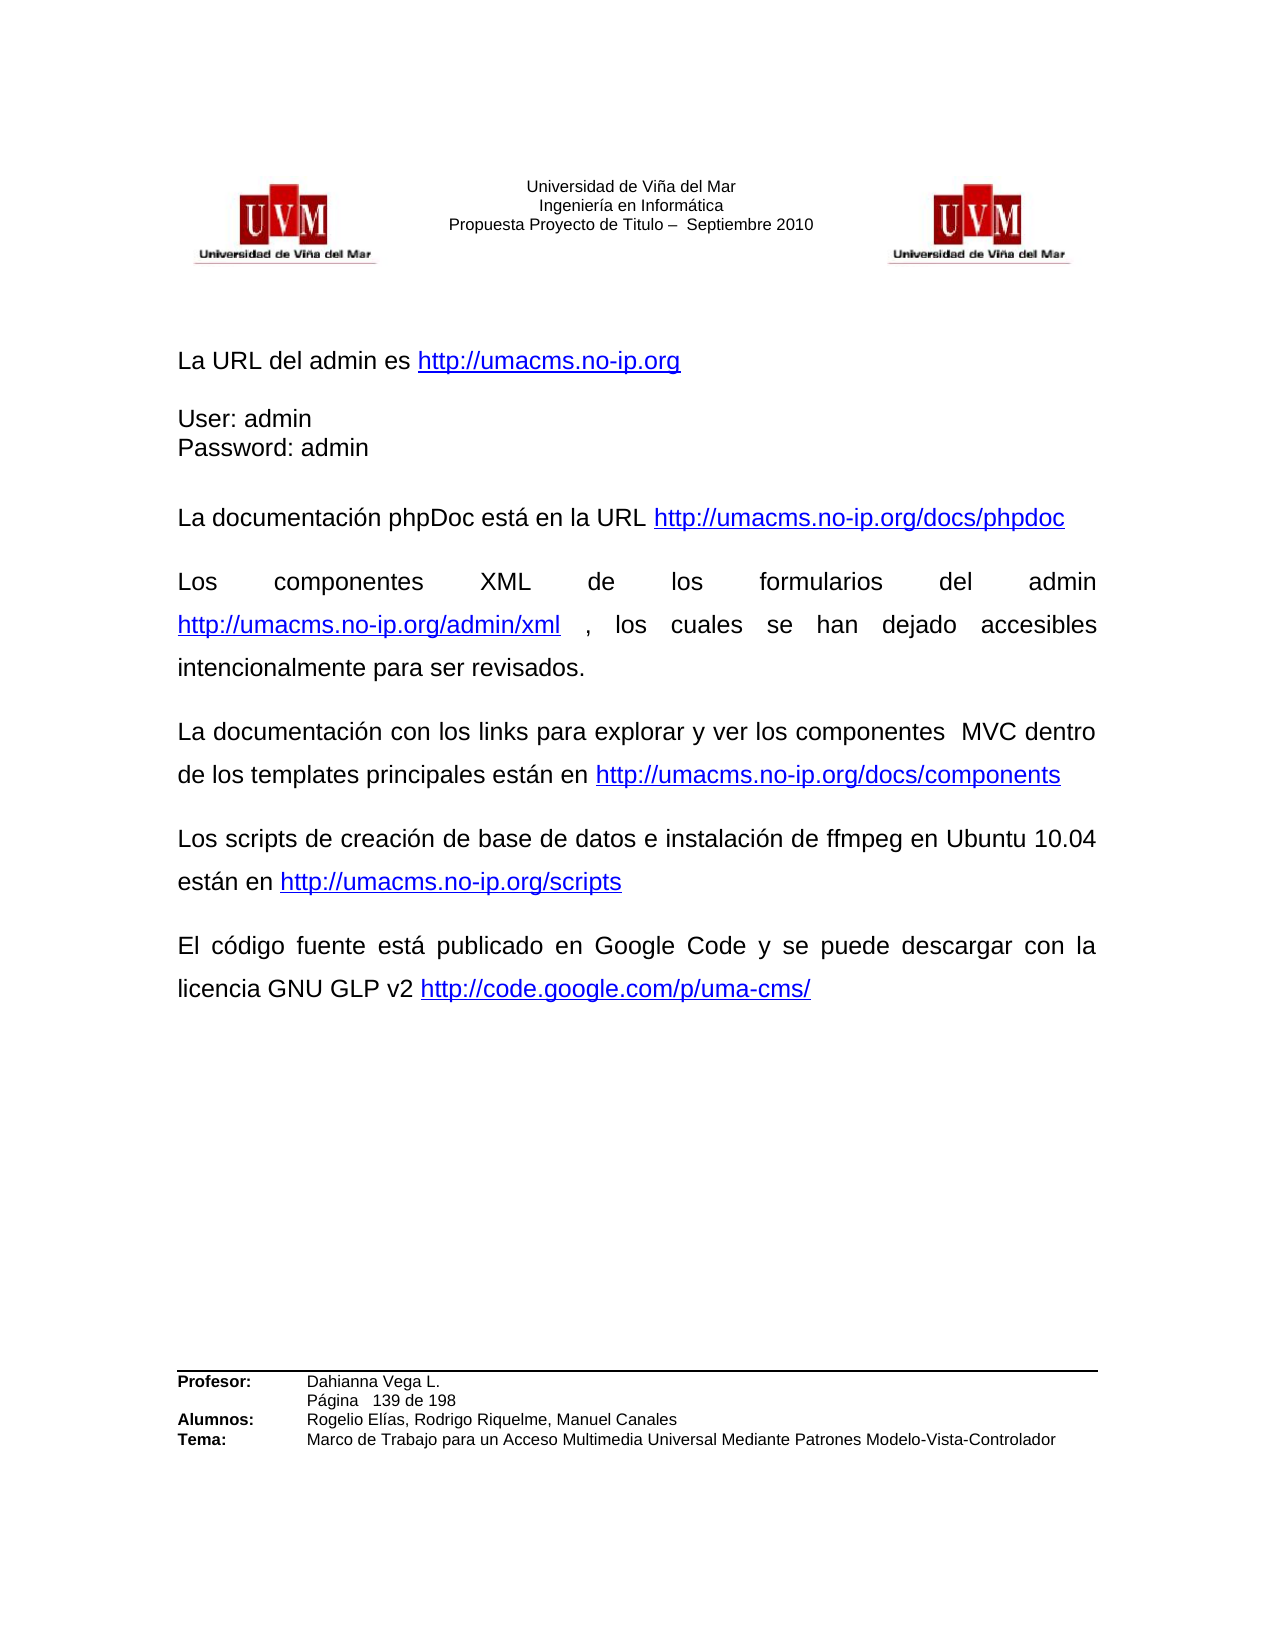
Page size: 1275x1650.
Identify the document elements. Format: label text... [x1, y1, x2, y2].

text La URL del admin es http://umacms.no-ip.org [177, 346, 1098, 375]
text El código fuente está publicado en Google Code y se puede descargar con la licencia GNU GLP v2 http://code.google.com/p/uma-cms/ [177, 931, 1098, 1003]
picture [871, 176, 1084, 267]
picture [177, 176, 390, 267]
text Los componentes XML de los formularios del admin http://umacms.no-ip.org/admin/xml , los cuales se han dejado accesibles intencionalmente para ser revisados. [177, 567, 1098, 682]
text Los scripts de creación de base de datos e instalación de ffmpeg en Ubuntu 10.04 están en http://umacms.no-ip.org/scripts [177, 824, 1098, 896]
text Password: admin [177, 433, 1098, 461]
text La documentación con los links para explorar y ver los componentes MVC dentro de los templates principales están en http://umacms.no-ip.org/docs/components [177, 717, 1098, 789]
text User: admin [177, 404, 1098, 433]
text La documentación phpDoc está en la URL http://umacms.no-ip.org/docs/phpdoc [177, 503, 1098, 531]
